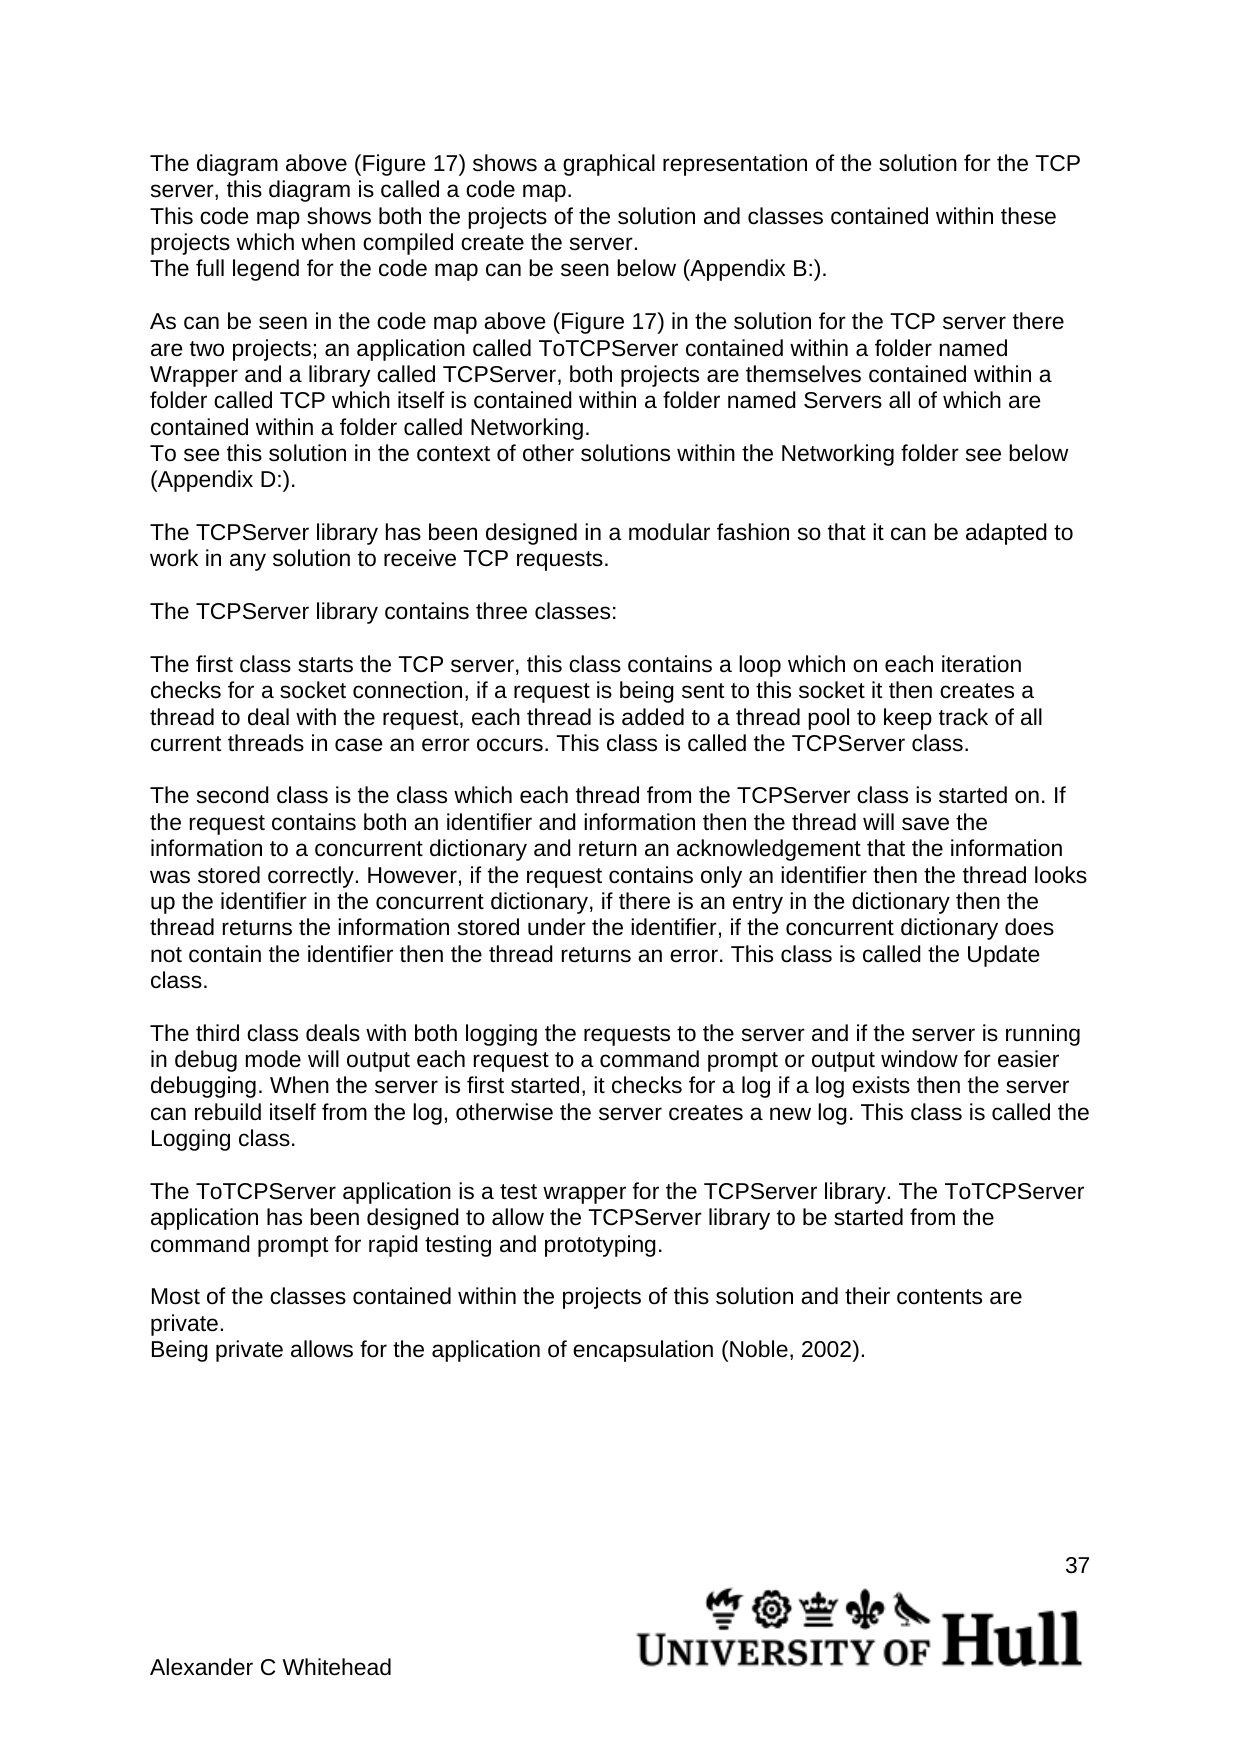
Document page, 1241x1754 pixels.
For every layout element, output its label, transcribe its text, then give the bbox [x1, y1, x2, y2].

text To see this solution in the context of other solutions within the Networking folder see below (Appendix D:). [150, 440, 1090, 493]
picture [630, 1578, 1091, 1676]
text This code map shows both the projects of the solution and classes contained within these projects which when compiled create the server. [150, 203, 1090, 255]
text As can be seen in the code map above (Figure 17) in the solution for the TCP server there are two projects; an application called ToTCPServer contained within a folder named Wrapper and a library called TCPServer, both projects are themselves contained within a folder called TCP which itself is contained within a folder named Servers all of which are contained within a folder called Networking. [150, 308, 1090, 440]
text Most of the classes contained within the projects of this solution and their contents are private. [150, 1283, 1090, 1336]
text The full legend for the code map can be seen below (Appendix B:). [150, 255, 1090, 282]
text Being private allows for the application of encapsulation . [150, 1336, 1090, 1362]
text The ToTCPServer application is a test wrapper for the TCPServer library. The ToTCPServer application has been designed to allow the TCPServer library to be started from the command prompt for rapid testing and prototyping. [150, 1178, 1090, 1257]
text The TCPServer library contains three classes: [150, 598, 1090, 624]
text The TCPServer library has been designed in a modular fashion so that it can be adapted to work in any solution to receive TCP requests. [150, 519, 1090, 572]
text The first class starts the TCP server, this class contains a loop which on each iteration checks for a socket connection, if a request is being sent to this socket it then creates a thread to deal with the request, each thread is added to a thread pool to keep track of all current threads in case an error occurs. This class is called the TCPServer class. [150, 651, 1090, 756]
text The third class deals with both logging the requests to the server and if the server is running in debug mode will output each request to a command prompt or output window for easier debugging. When the server is first started, it checks for a log if a log exists then the server can rebuild itself from the log, otherwise the server creates a new log. This class is called the Logging class. [150, 1020, 1090, 1151]
text The diagram above (Figure 17) shows a graphical representation of the solution for the TCP server, this diagram is called a code map. [150, 150, 1090, 203]
text The second class is the class which each thread from the TCPServer class is started on. If the request contains both an identifier and information then the thread will save the information to a concurrent dictionary and return an acknowledgement that the information was stored correctly. However, if the request contains only an identifier then the thread looks up the identifier in the concurrent dictionary, if there is an entry in the dictionary then the thread returns the information stored under the identifier, if the concurrent dictionary does not contain the identifier then the thread returns an error. This class is called the Update class. [150, 782, 1090, 993]
